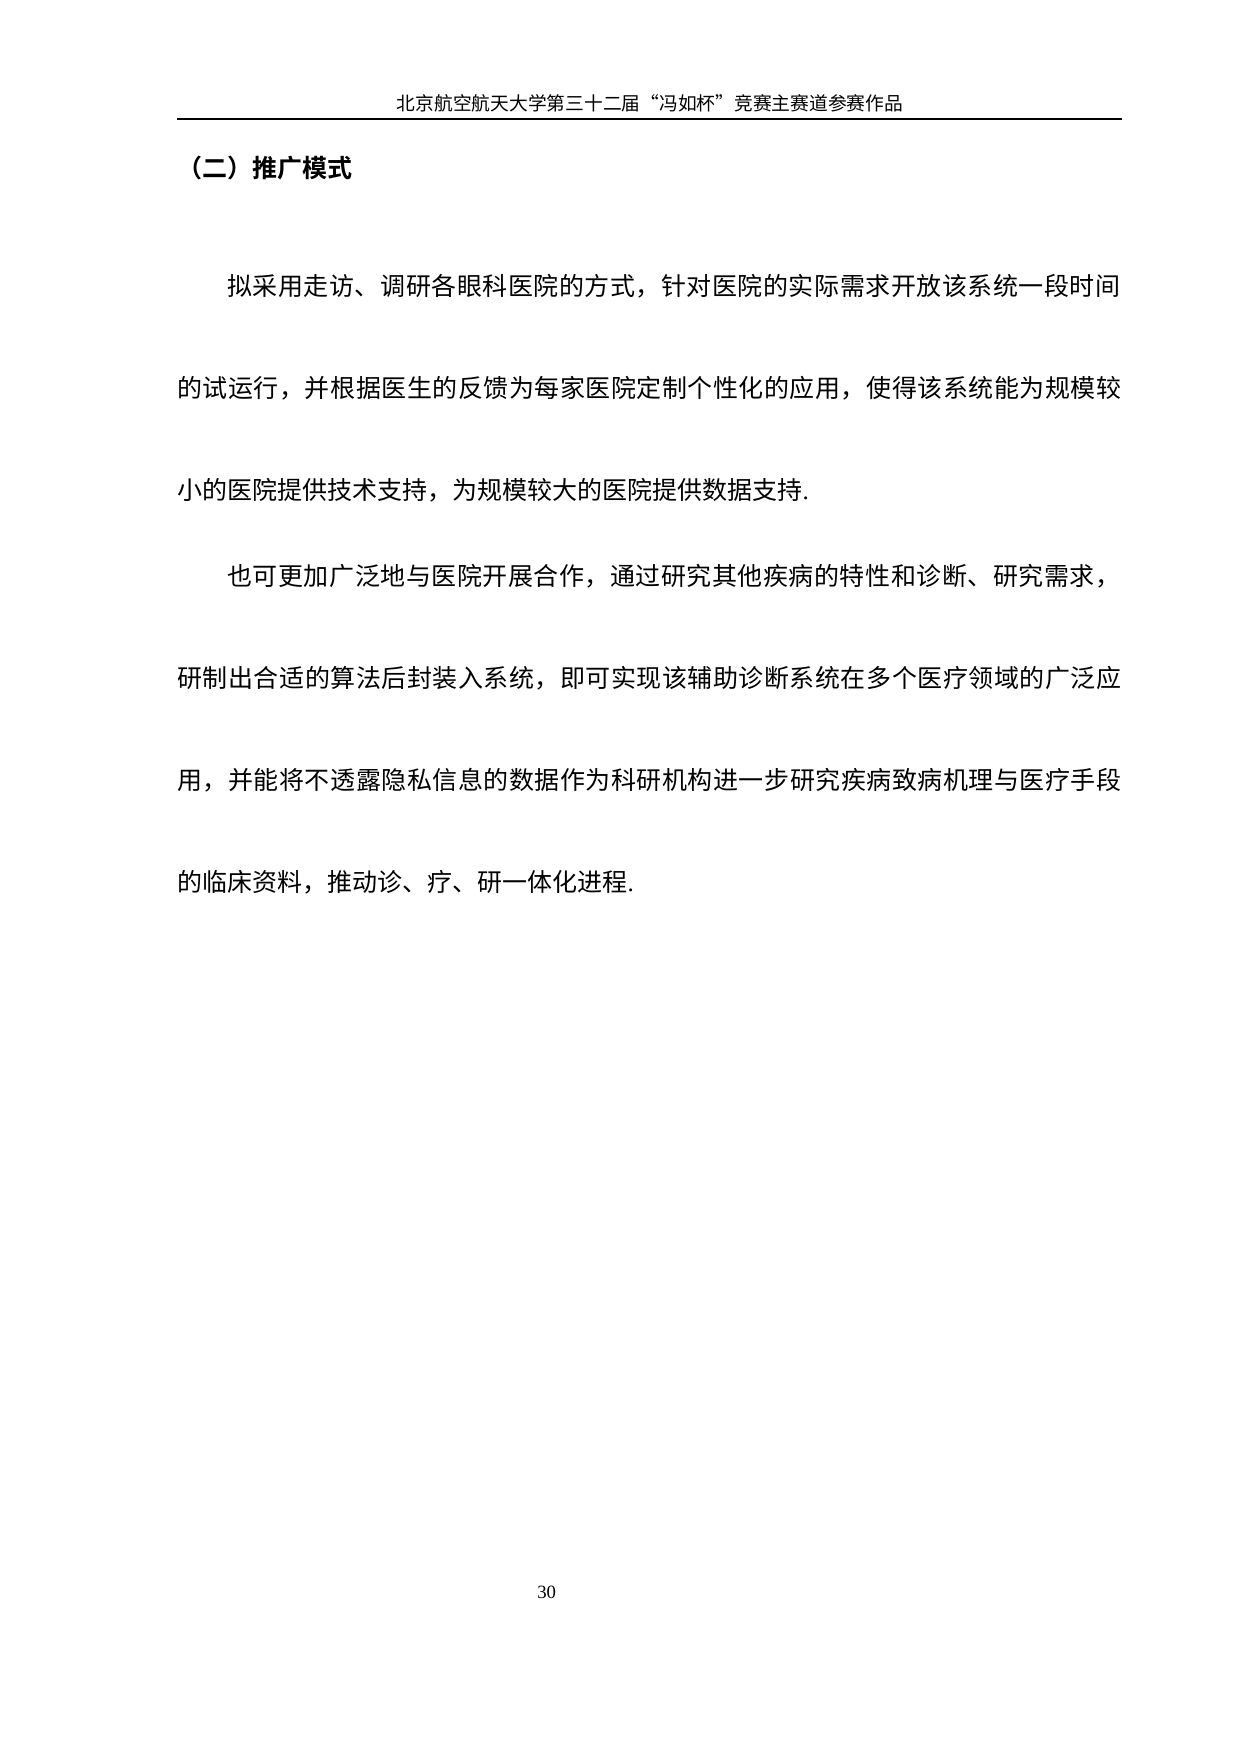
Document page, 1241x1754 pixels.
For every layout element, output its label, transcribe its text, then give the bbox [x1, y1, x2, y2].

text 拟采用走访、调研各眼科医院的方式，针对医院的实际需求开放该系统一段时间的试运行，并根据医生的反馈为每家医院定制个性化的应用，使得该系统能为规模较小的医院提供技术支持，为规模较大的医院提供数据支持. [177, 251, 1122, 523]
text 也可更加广泛地与医院开展合作，通过研究其他疾病的特性和诊断、研究需求，研制出合适的算法后封装入系统，即可实现该辅助诊断系统在多个医疗领域的广泛应用，并能将不透露隐私信息的数据作为科研机构进一步研究疾病致病机理与医疗手段的临床资料，推动诊、疗、研一体化进程. [177, 541, 1122, 914]
title 推广模式 [177, 148, 1122, 216]
